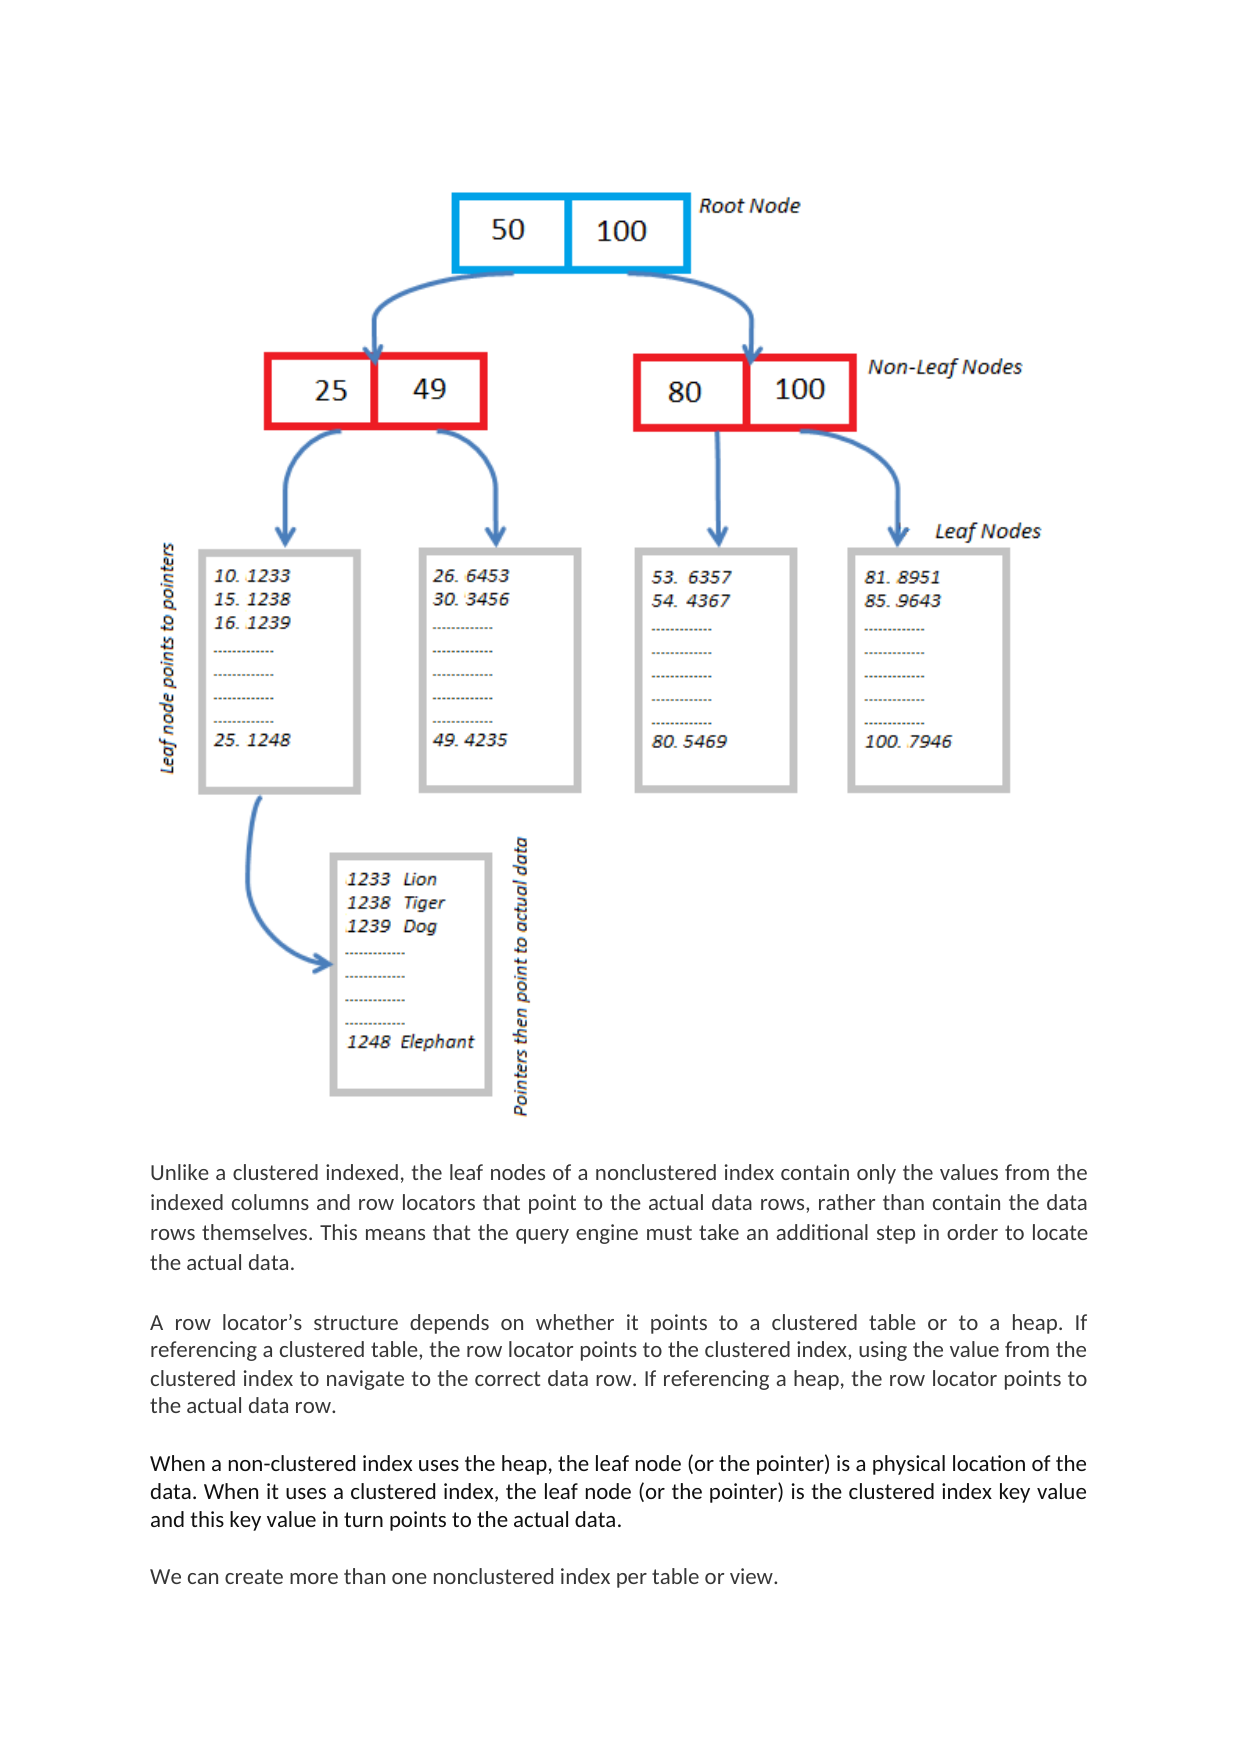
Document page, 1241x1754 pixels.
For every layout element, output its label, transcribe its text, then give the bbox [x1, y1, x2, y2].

text When a non-clustered index uses the heap, the leaf node (or the pointer) is a physical location of the data. When it uses a clustered index, the leaf node (or the pointer) is the clustered index key value and this key value in turn points to the actual data. [150, 1449, 1090, 1533]
text We can create more than one nonclustered index per table or view. [150, 1562, 1090, 1590]
text Unlike a clustered indexed, the leaf nodes of a nonclustered index contain only the values from the indexed columns and row locators that point to the actual data rows, rather than contain the data rows themselves. This means that the query engine must take an additional step in order to locate the actual data. [150, 1158, 1090, 1276]
picture [150, 150, 1073, 1139]
text A row locator’s structure depends on whether it points to a clustered table or to a heap. If referencing a clustered table, the row locator points to the clustered index, using the value from the clustered index to navigate to the correct data row. If referencing a heap, the row locator points to the actual data row. [150, 1308, 1090, 1420]
